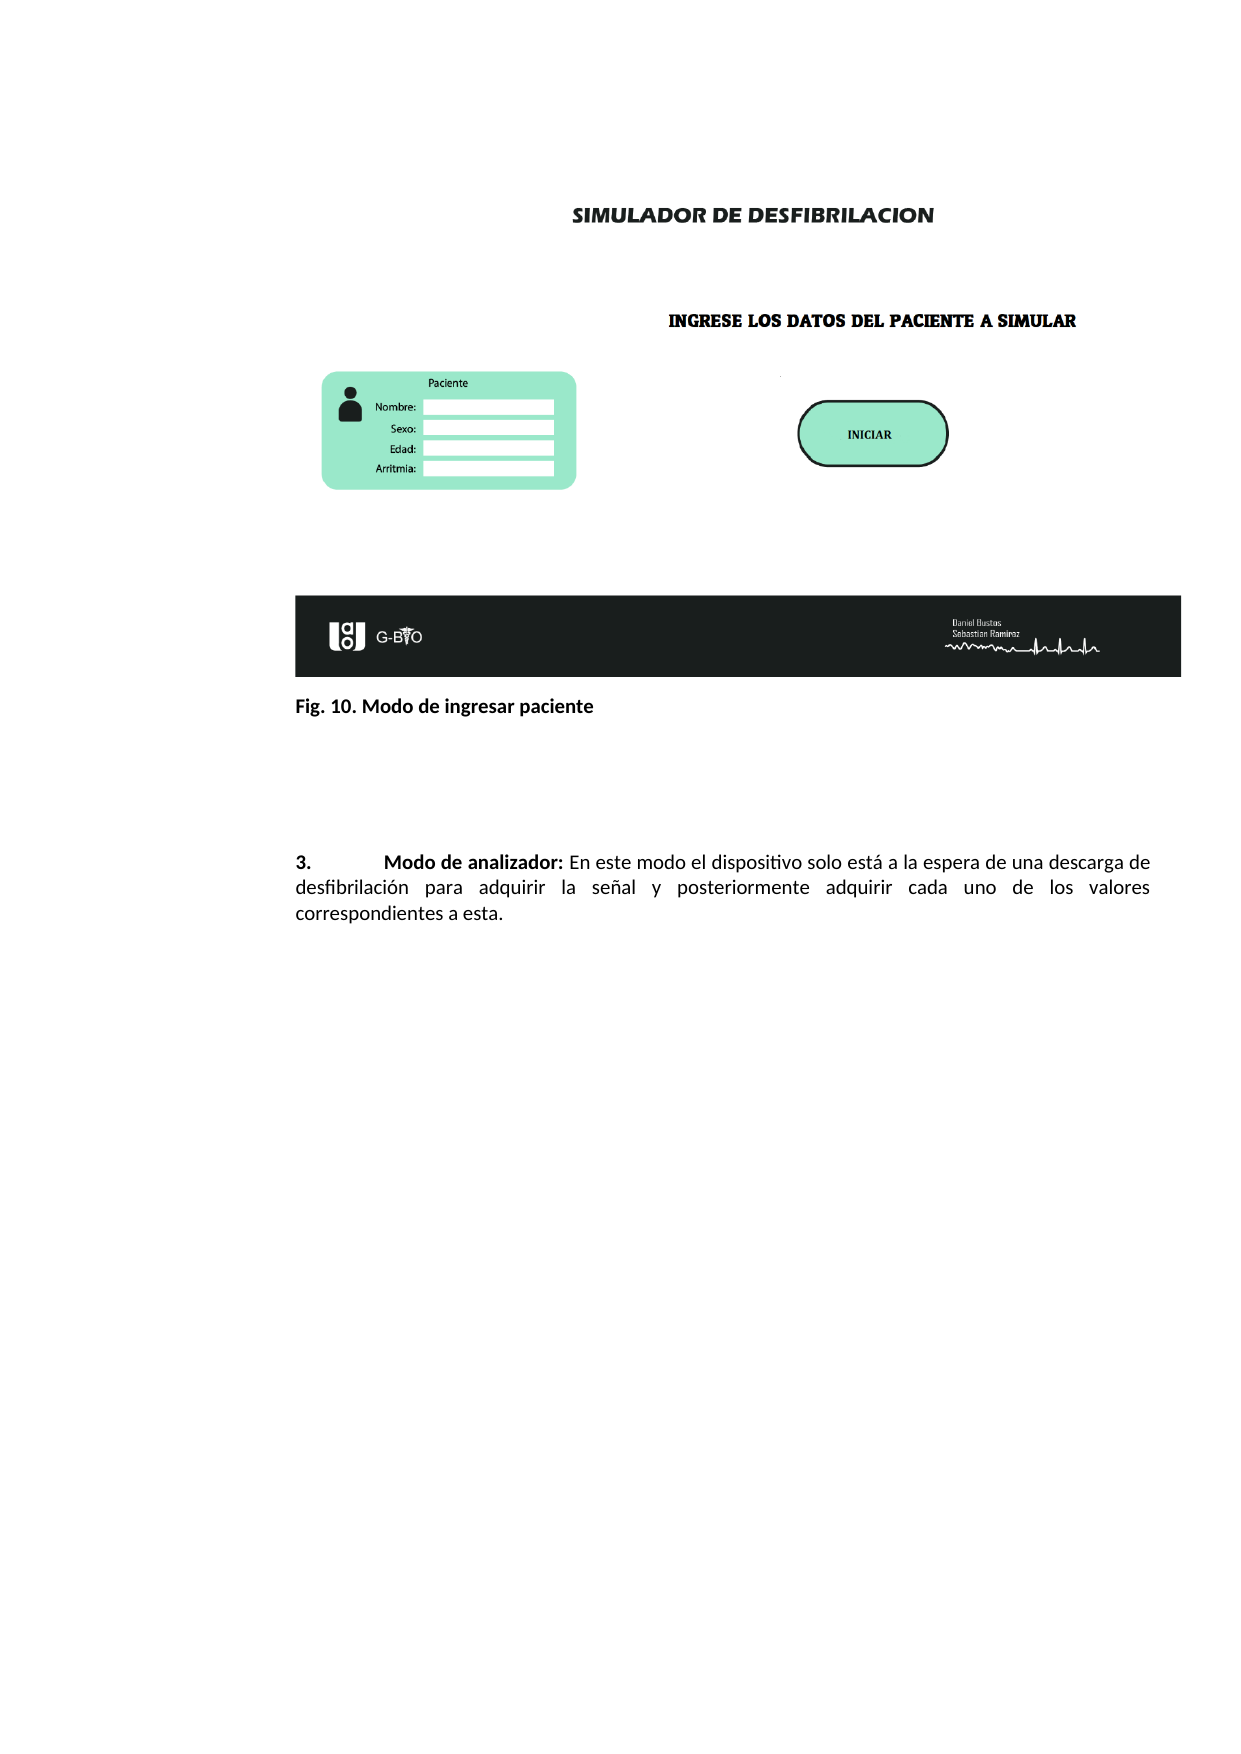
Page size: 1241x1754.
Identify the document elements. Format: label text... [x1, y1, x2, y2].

list Modo de analizador: En este modo el dispositivo solo está a la espera de una descarga de desfibrilación para adquirir la señal y posteriormente adquirir cada uno de los valores correspondientes a esta. [295, 849, 1152, 925]
text Fig. 10. Modo de ingresar paciente [295, 693, 1152, 719]
picture [295, 177, 1182, 677]
